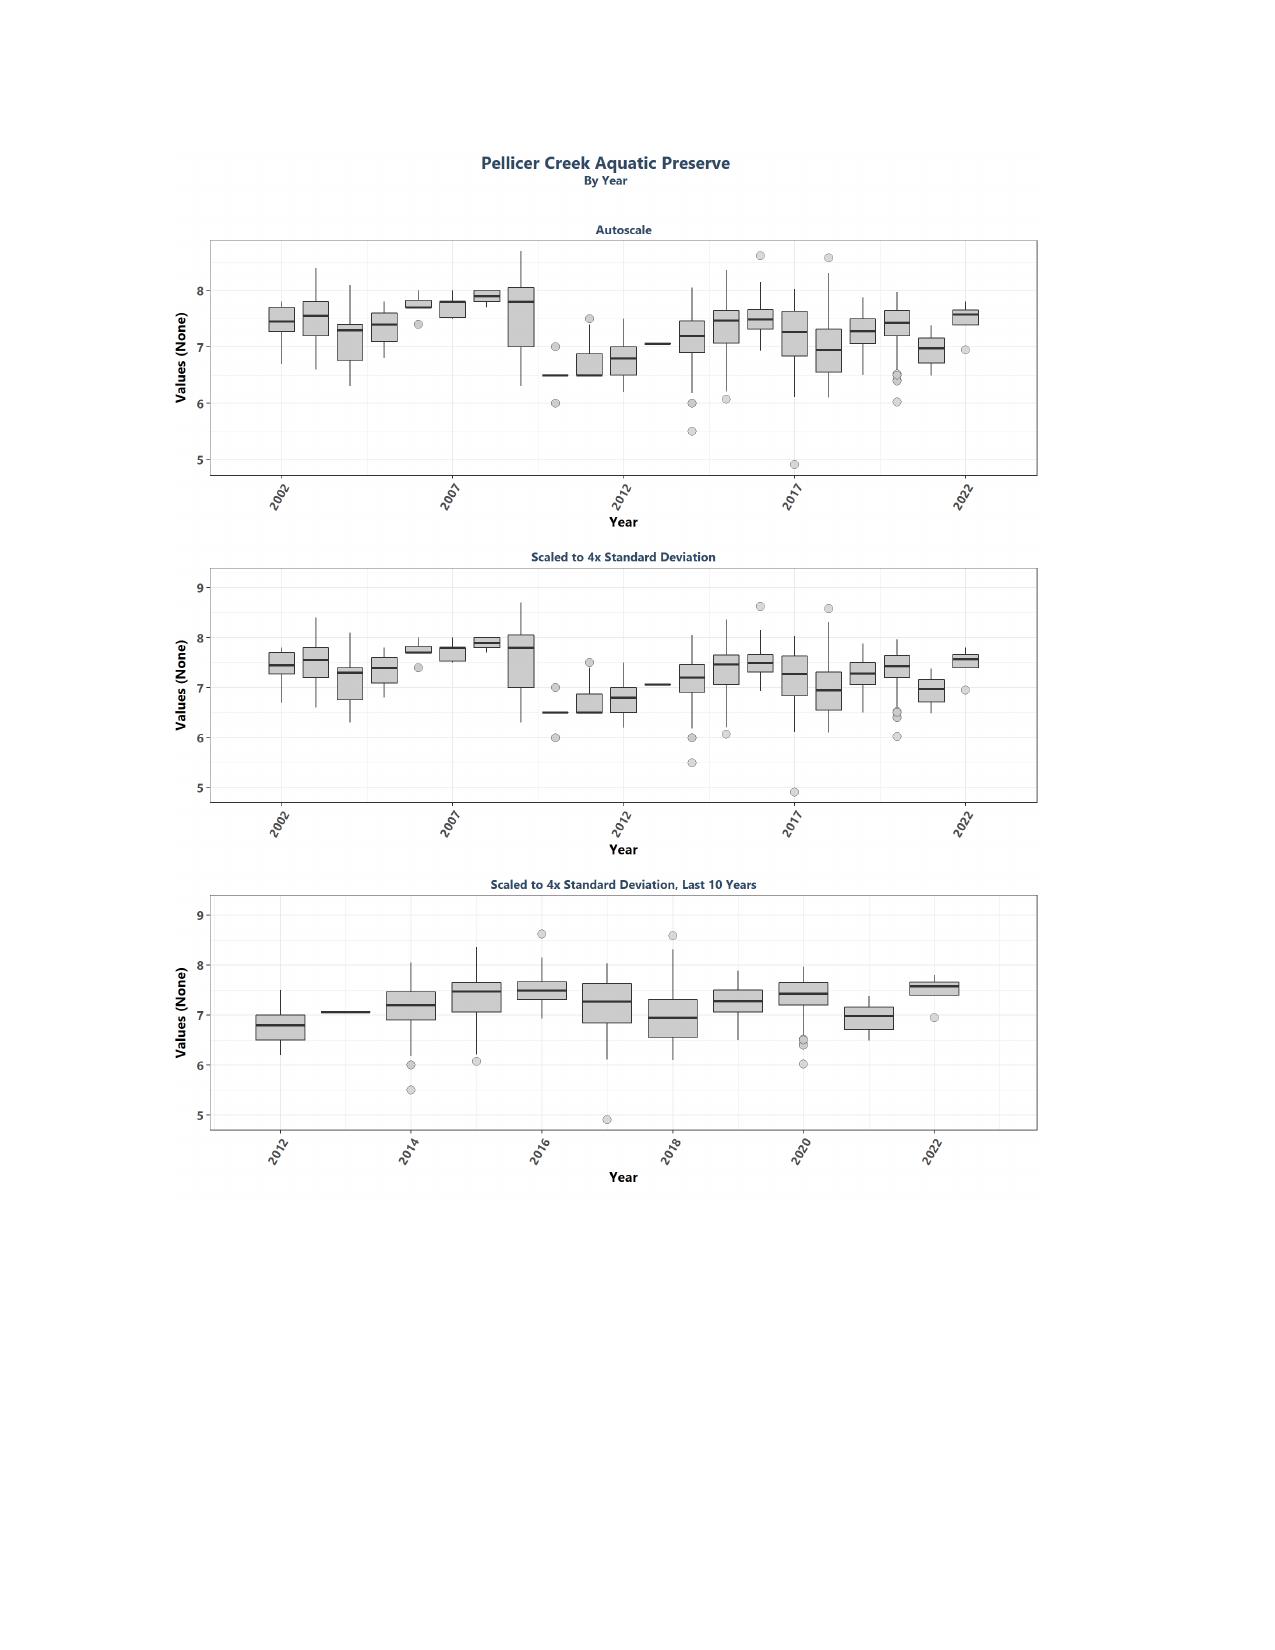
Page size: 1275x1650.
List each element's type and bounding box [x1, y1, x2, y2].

picture [168, 150, 1044, 1200]
